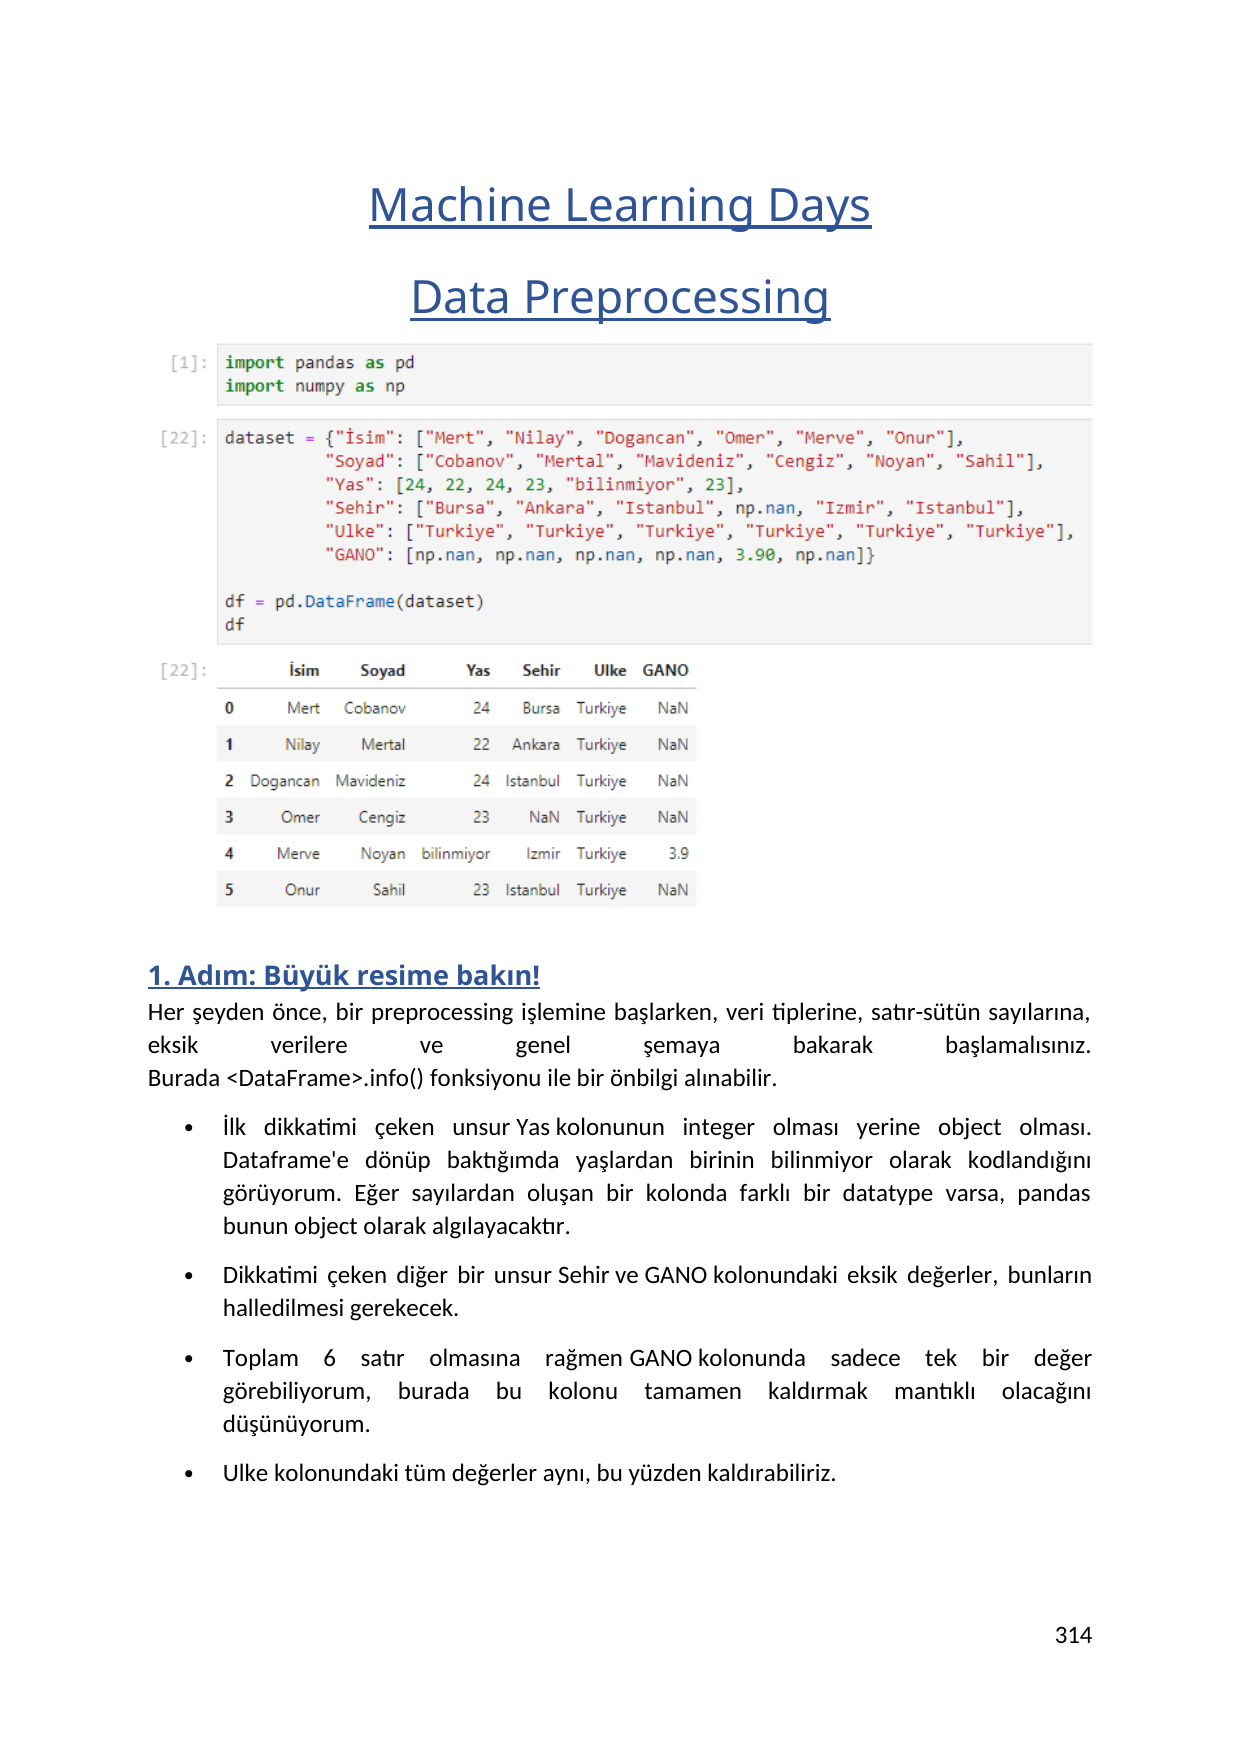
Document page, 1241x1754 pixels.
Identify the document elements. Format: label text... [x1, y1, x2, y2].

picture [147, 332, 1093, 937]
list İlk dikkatimi çeken unsur Yas kolonunun integer olması yerine object olması. Dataframe'e dönüp baktığımda yaşlardan birinin bilinmiyor olarak kodlandığını görüyorum. Eğer sayılardan oluşan bir kolonda farklı bir datatype varsa, pandas bunun object olarak algılayacaktır. [185, 1111, 1092, 1241]
subtitle 1. Adım: Büyük resime bakın! [148, 956, 1092, 993]
list Toplam 6 satır olmasına rağmen GANO kolonunda sadece tek bir değer görebiliyorum, burada bu kolonu tamamen kaldırmak mantıklı olacağını düşünüyorum. [185, 1342, 1092, 1438]
list Ulke kolonundaki tüm değerler aynı, bu yüzden kaldırabiliriz. [185, 1458, 1092, 1488]
text Her şeyden önce, bir preprocessing işlemine başlarken, veri tiplerine, satır-sütün sayılarına, eksik verilere ve genel şemaya bakarak başlamalısınız. Burada <DataFrame>.info() fonksiyonu ile bir önbilgi alınabilir. [148, 996, 1092, 1092]
list Dikkatimi çeken diğer bir unsur Sehir ve GANO kolonundaki eksik değerler, bunların halledilmesi gerekecek. [185, 1260, 1092, 1323]
subtitle Data Preprocessing [148, 265, 1092, 327]
subtitle Machine Learning Days [148, 173, 1092, 235]
